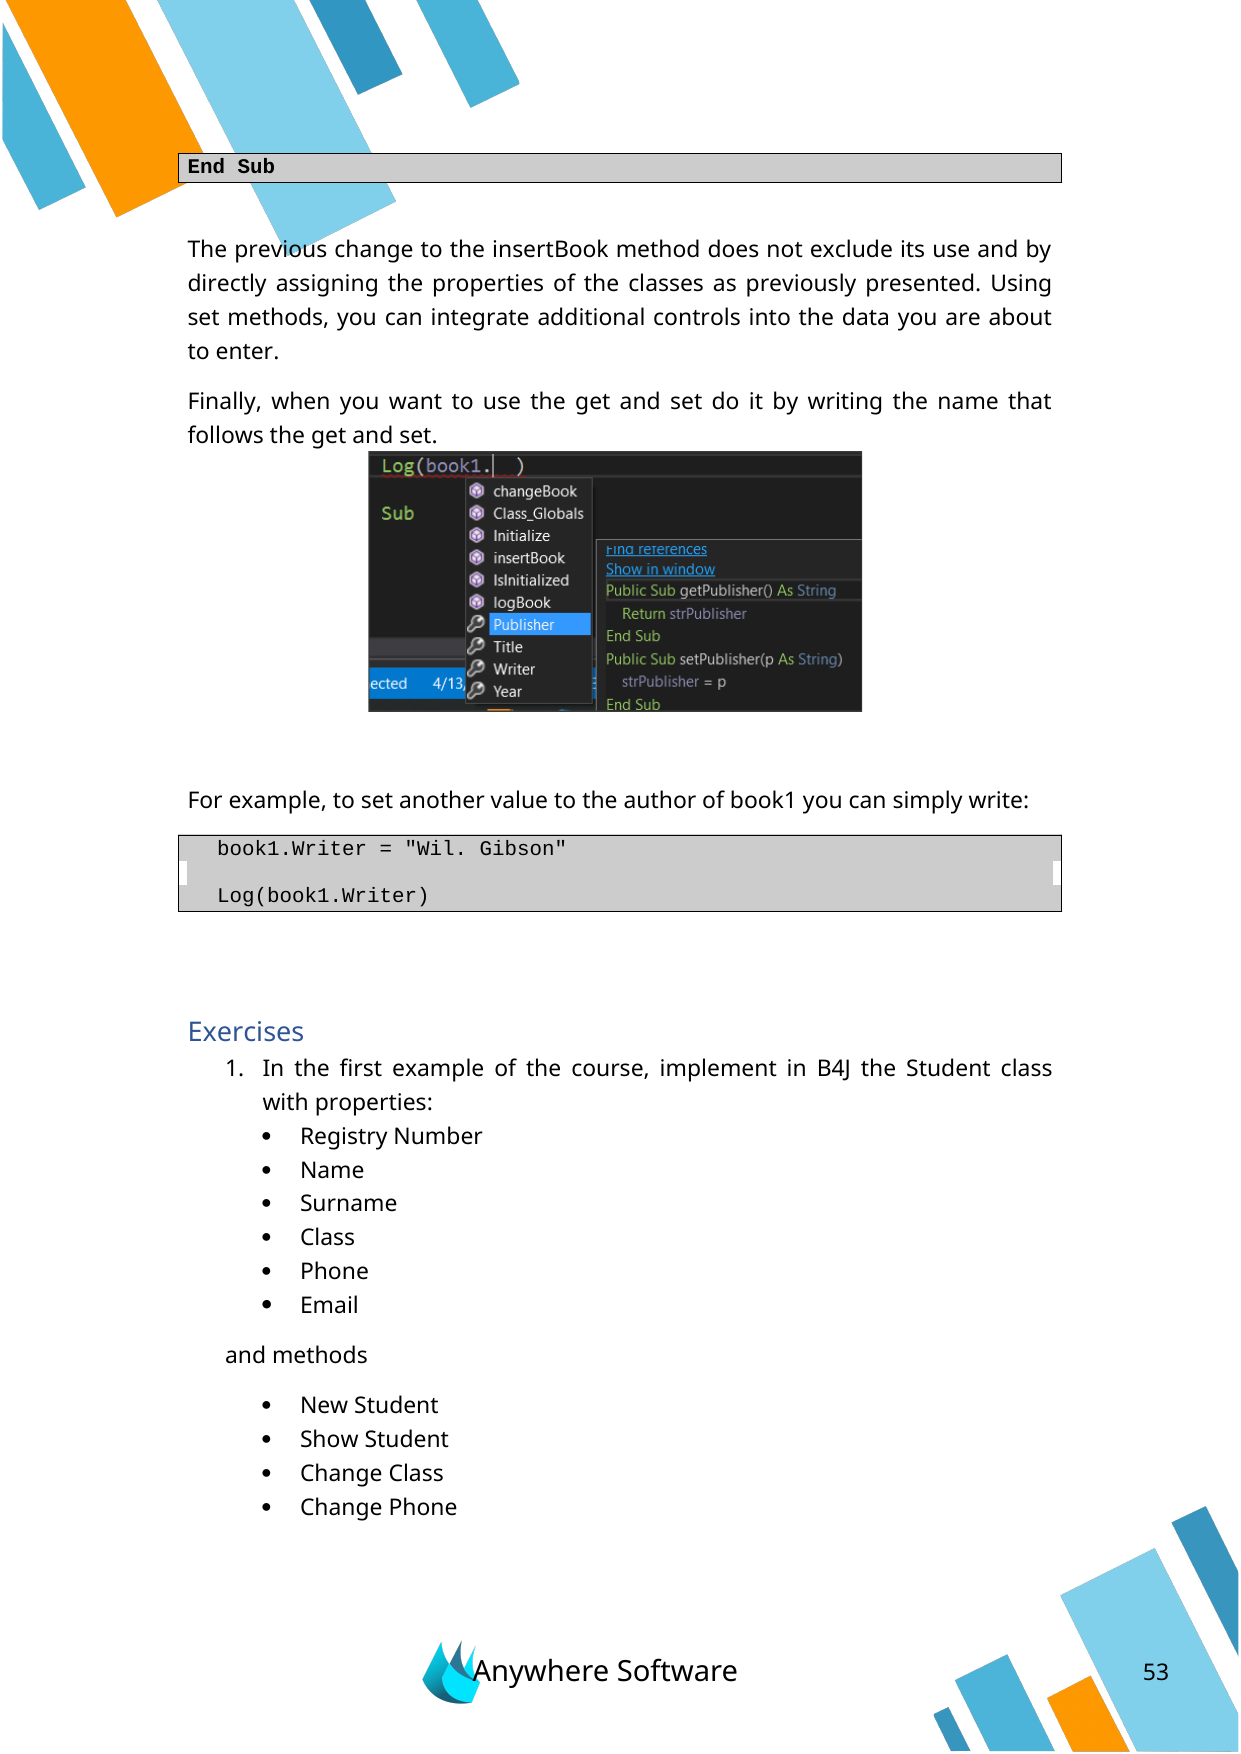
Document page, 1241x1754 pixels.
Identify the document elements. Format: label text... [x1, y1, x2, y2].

list Change Class [262, 1457, 1053, 1488]
list Email [262, 1288, 1053, 1320]
text The previous change to the insertBook method does not exclude its use and by directly assigning the properties of the classes as previously presented. Using set methods, you can integrate additional controls into the data you are about to enter. [187, 233, 1053, 366]
subtitle Exercises [187, 1012, 1053, 1049]
list New Student [262, 1389, 1053, 1421]
text End Sub [179, 154, 1061, 182]
list Surname [262, 1187, 1053, 1218]
list Name [262, 1153, 1053, 1185]
list Phone [262, 1255, 1053, 1286]
list Show Student [262, 1423, 1053, 1454]
picture [368, 451, 863, 712]
text and methods [225, 1339, 1053, 1370]
list In the first example of the course, implement in B4J the Student class with properties: [225, 1052, 1053, 1117]
picture [2, 0, 520, 256]
picture [422, 1640, 481, 1704]
list Class [262, 1221, 1053, 1252]
list Registry Number [262, 1120, 1053, 1151]
text Log(book1.Writer) [179, 882, 1061, 911]
list Change Phone [262, 1491, 1053, 1522]
picture [933, 1506, 1239, 1752]
text Finally, when you want to use the get and set do it by writing the name that follows the get and set. [187, 385, 1053, 450]
text book1.Writer = "Wil. Gibson" [179, 836, 1061, 861]
text For example, to set another value to the author of book1 you can simply write: [187, 784, 1053, 815]
